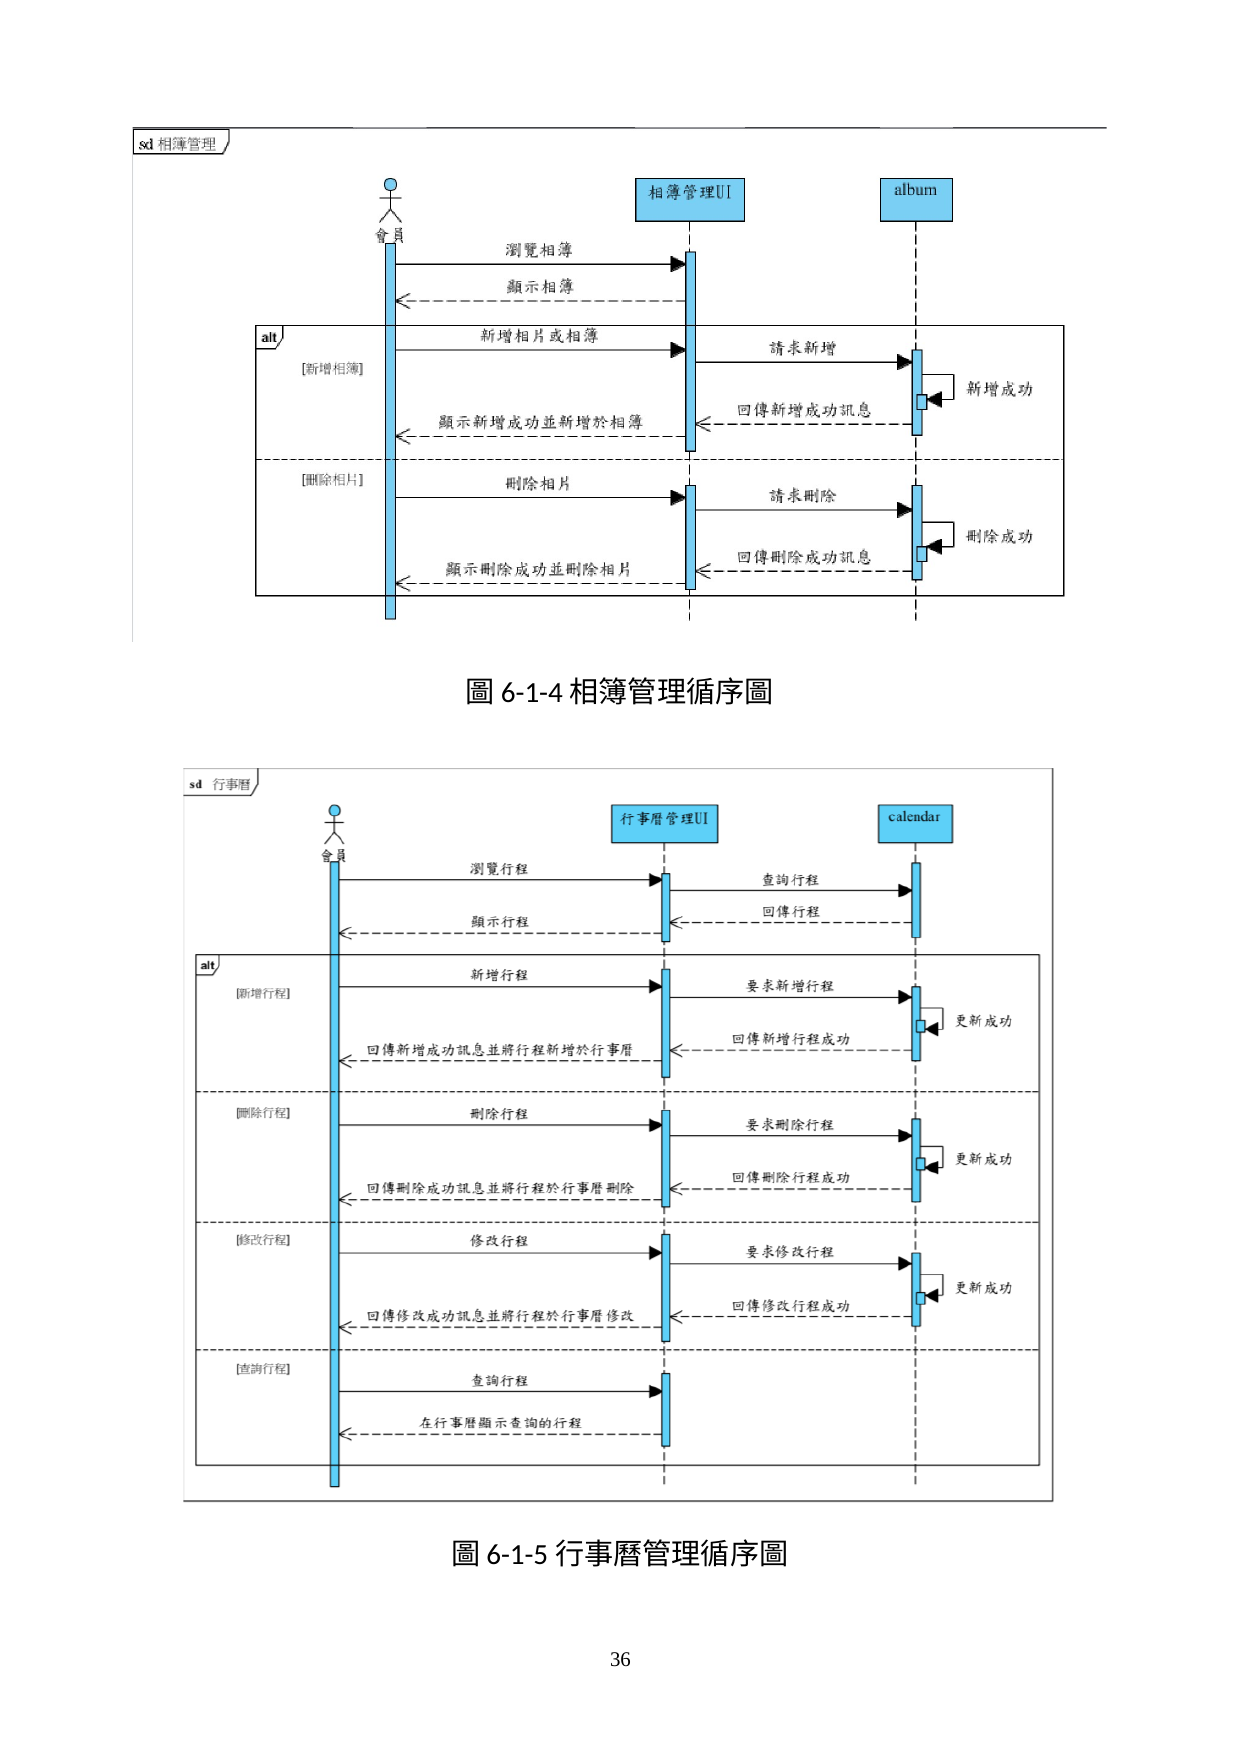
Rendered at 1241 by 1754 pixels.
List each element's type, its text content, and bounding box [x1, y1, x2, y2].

table_cell 圖6-1-5 行事曆管理循序圖 [118, 1515, 1121, 1589]
table_cell 圖6-1-4 相簿管理循序圖 [118, 652, 1121, 764]
picture [132, 127, 1107, 642]
picture [177, 764, 1062, 1509]
table_cell [118, 765, 1121, 1514]
table_header [118, 127, 1121, 652]
